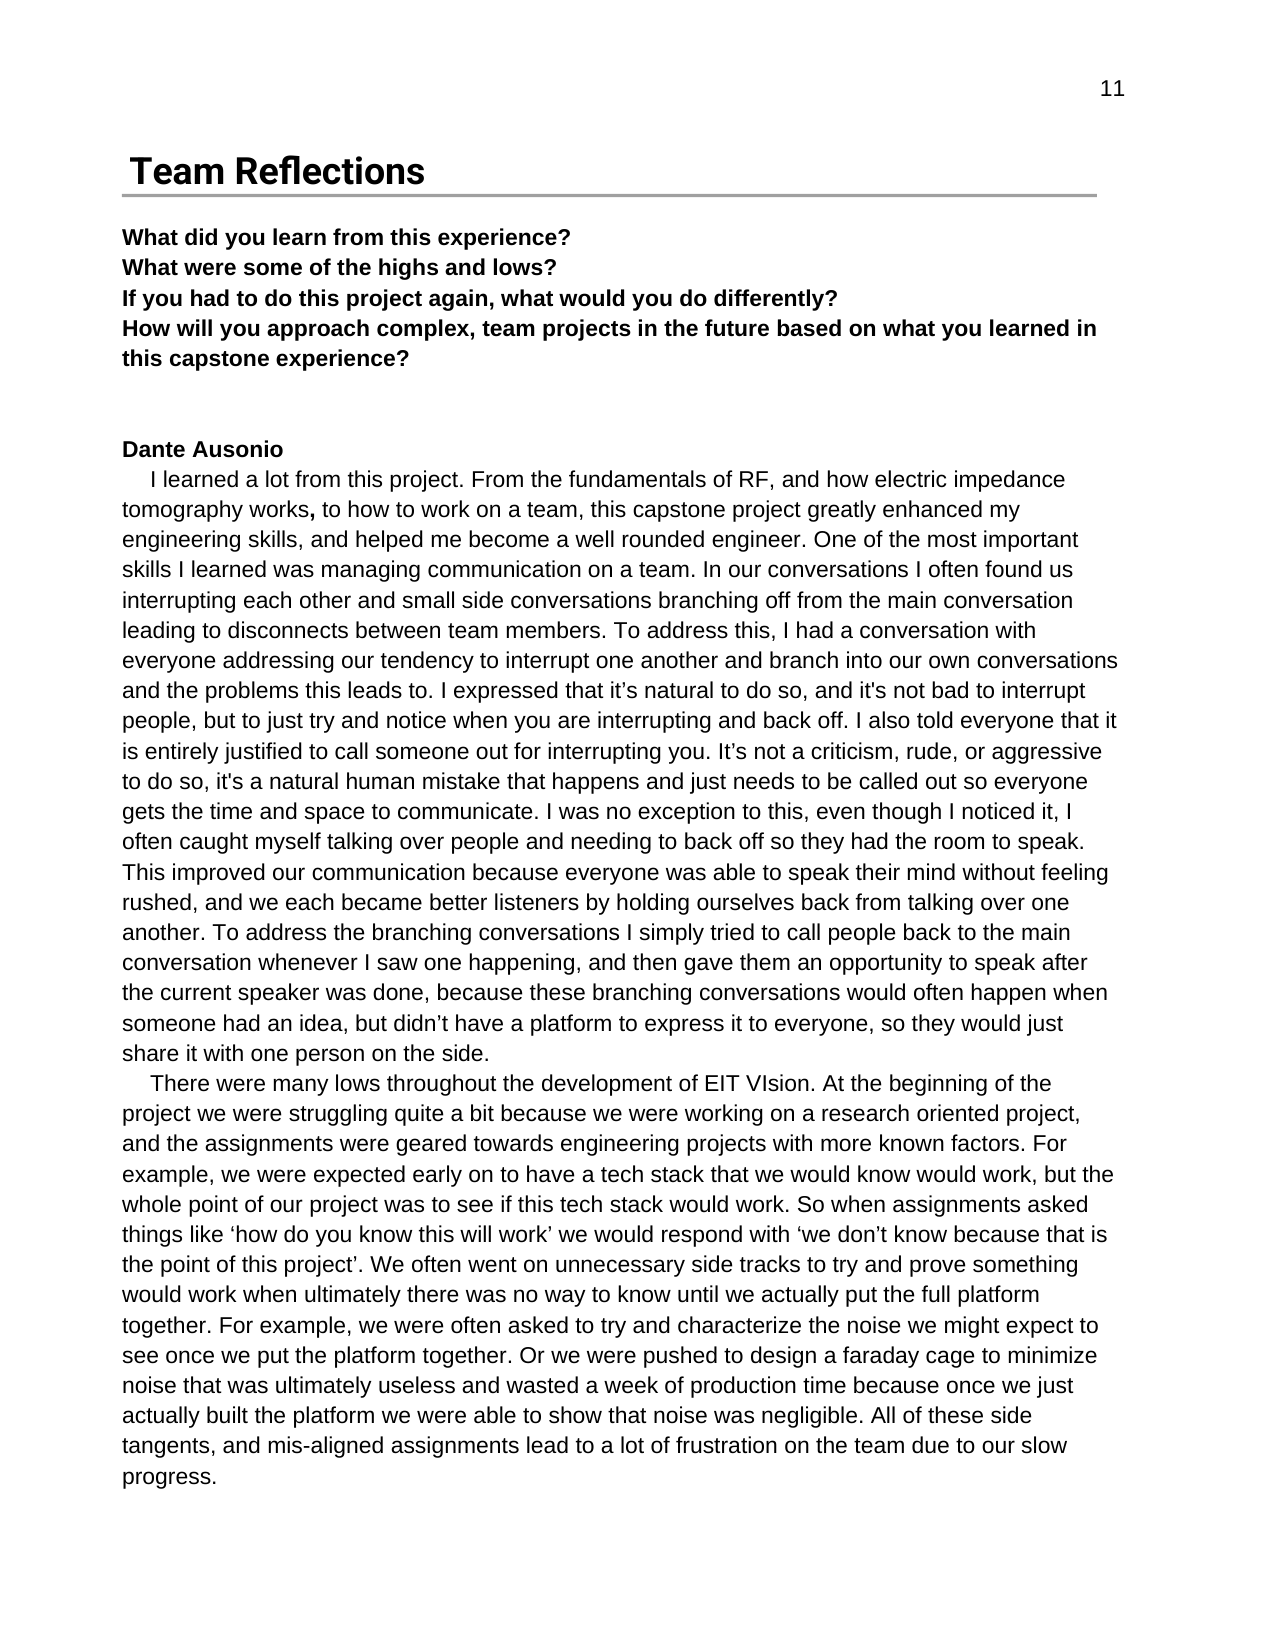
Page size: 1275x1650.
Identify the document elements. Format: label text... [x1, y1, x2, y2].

text Dante Ausonio [122, 436, 1125, 462]
text How will you approach complex, team projects in the future based on what you learned in this capstone experience? [122, 315, 1125, 371]
text What were some of the highs and lows? [122, 254, 1125, 281]
text If you had to do this project again, what would you do differently? [122, 284, 1125, 311]
text What did you learn from this experience? [122, 224, 1125, 251]
text I learned a lot from this project. From the fundamentals of RF, and how electric impedance tomography works, to how to work on a team, this capstone project greatly enhanced my engineering skills, and helped me become a well rounded engineer. One of the most important skills I learned was managing communication on a team. In our conversations I often found us interrupting each other and small side conversations branching off from the main conversation leading to disconnects between team members. To address this, I had a conversation with everyone addressing our tendency to interrupt one another and branch into our own conversations and the problems this leads to. I expressed that it’s natural to do so, and it's not bad to interrupt people, but to just try and notice when you are interrupting and back off. I also told everyone that it is entirely justified to call someone out for interrupting you. It’s not a criticism, rude, or aggressive to do so, it's a natural human mistake that happens and just needs to be called out so everyone gets the time and space to communicate. I was no exception to this, even though I noticed it, I often caught myself talking over people and needing to back off so they had the room to speak. This improved our communication because everyone was able to speak their mind without feeling rushed, and we each became better listeners by holding ourselves back from talking over one another. To address the branching conversations I simply tried to call people back to the main conversation whenever I saw one happening, and then gave them an opportunity to speak after the current speaker was done, because these branching conversations would often happen when someone had an idea, but didn’t have a platform to express it to everyone, so they would just share it with one person on the side. [122, 466, 1125, 1066]
title Team Reflections [129, 150, 1133, 194]
text There were many lows throughout the development of EIT VIsion. At the beginning of the project we were struggling quite a bit because we were working on a research oriented project, and the assignments were geared towards engineering projects with more known factors. For example, we were expected early on to have a tech stack that we would know would work, but the whole point of our project was to see if this tech stack would work. So when assignments asked things like ‘how do you know this will work’ we would respond with ‘we don’t know because that is the point of this project’. We often went on unnecessary side tracks to try and prove something would work when ultimately there was no way to know until we actually put the full platform together. For example, we were often asked to try and characterize the noise we might expect to see once we put the platform together. Or we were pushed to design a faraday cage to minimize noise that was ultimately useless and wasted a week of production time because once we just actually built the platform we were able to show that noise was negligible. All of these side tangents, and mis-aligned assignments lead to a lot of frustration on the team due to our slow progress. [122, 1070, 1125, 1489]
